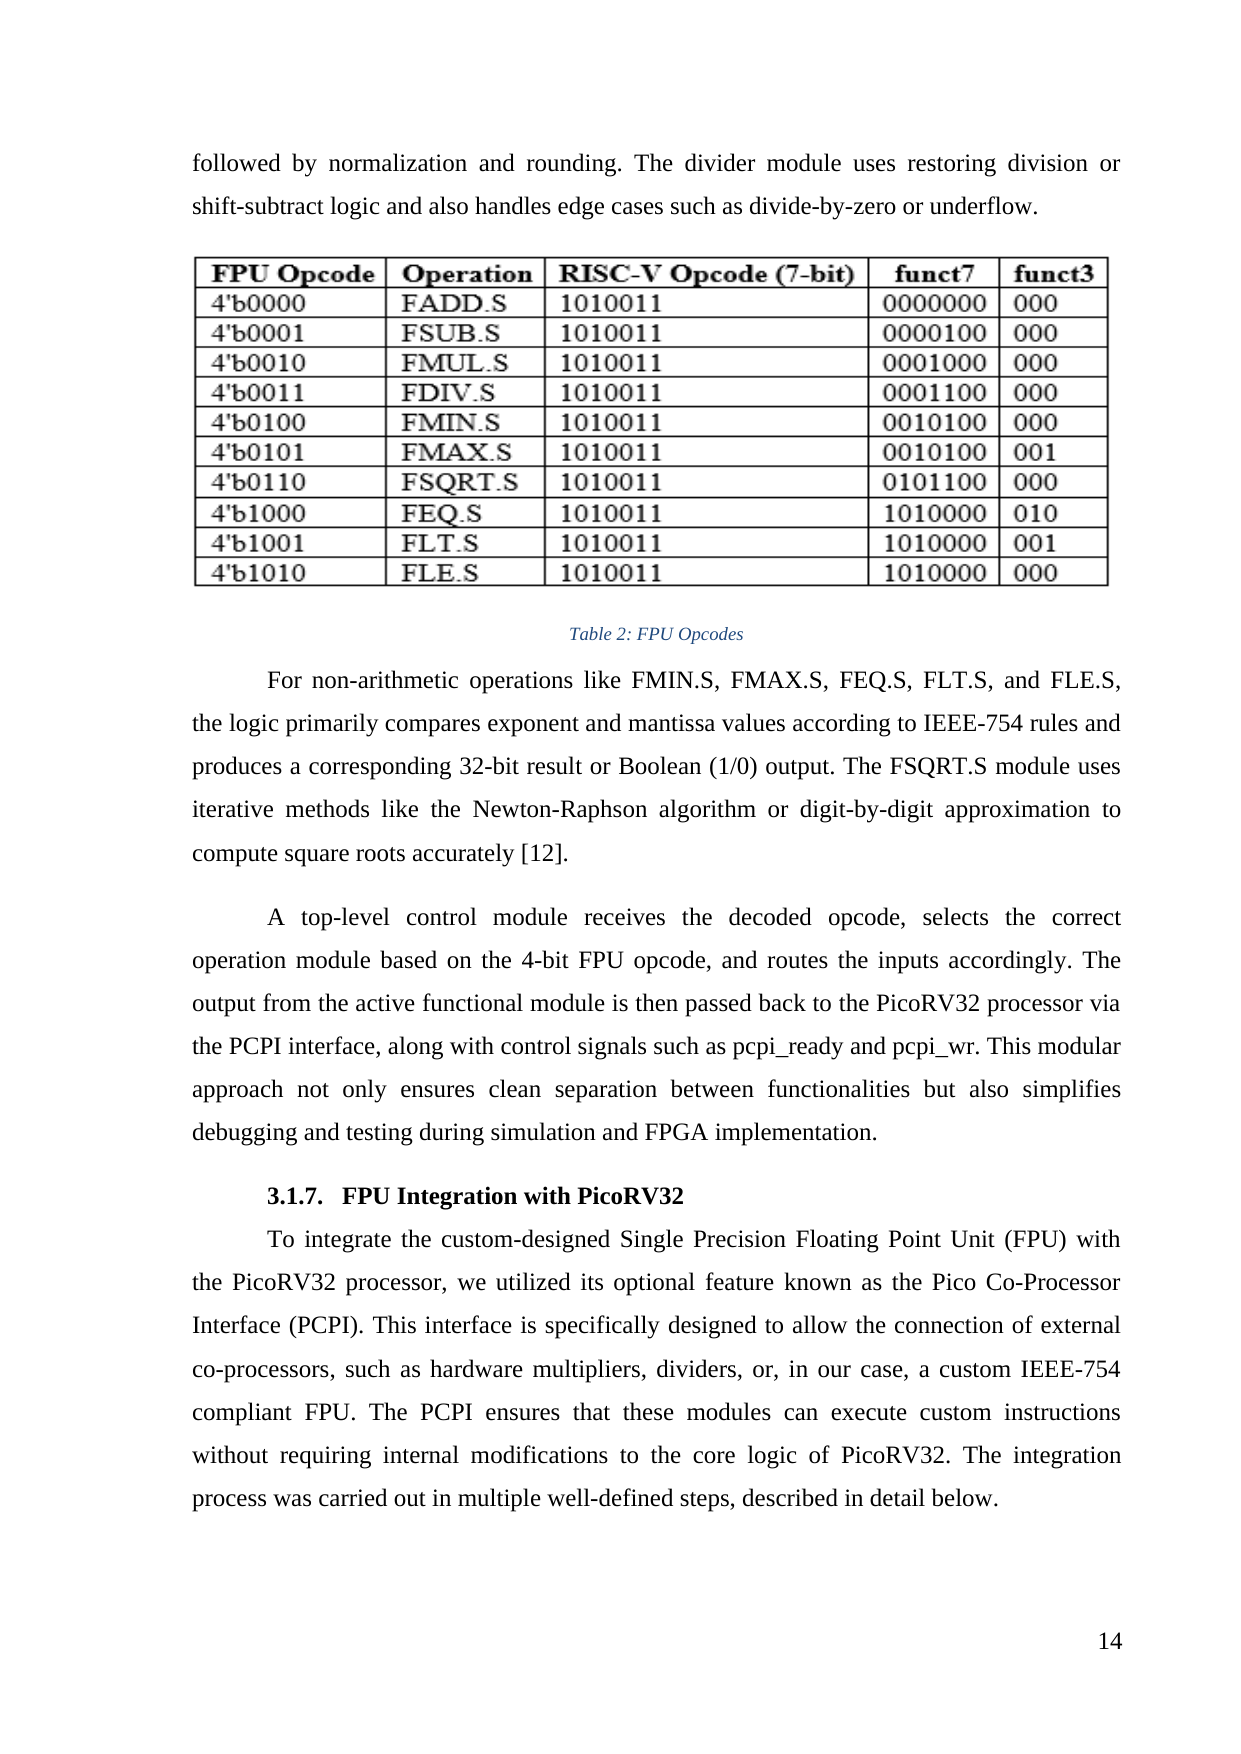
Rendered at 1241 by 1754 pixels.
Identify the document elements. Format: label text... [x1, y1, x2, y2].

text To integrate the custom-designed Single Precision Floating Point Unit (FPU) with the PicoRV32 processor, we utilized its optional feature known as the Pico Co-Processor Interface (PCPI). This interface is specifically designed to allow the connection of external co-processors, such as hardware multipliers, dividers, or, in our case, a custom IEEE-754 compliant FPU. The PCPI ensures that these modules can execute custom instructions without requiring internal modifications to the core logic of PicoRV32. The integration process was carried out in multiple well-defined steps, described in detail below. [192, 1224, 1122, 1512]
subtitle FPU Integration with PicoRV32 [267, 1181, 1122, 1210]
picture [191, 254, 1110, 588]
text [192, 148, 1122, 219]
text A top-level control module receives the decoded opcode, selects the correct operation module based on the 4-bit FPU opcode, and routes the inputs accordingly. The output from the active functional module is then passed back to the PicoRV32 processor via the PCPI interface, along with control signals such as pcpi_ready and pcpi_wr. This modular approach not only ensures clean separation between functionalities but also simplifies debugging and testing during simulation and FPGA implementation. [192, 902, 1122, 1146]
text For non-arithmetic operations like FMIN.S, FMAX.S, FEQ.S, FLT.S, and FLE.S, the logic primarily compares exponent and mantissa values according to IEEE-754 rules and produces a corresponding 32-bit result or Boolean (1/0) output. The FSQRT.S module uses iterative methods like the Newton-Raphson algorithm or digit-by-digit approximation to compute square roots accurately [12]. [192, 665, 1122, 866]
